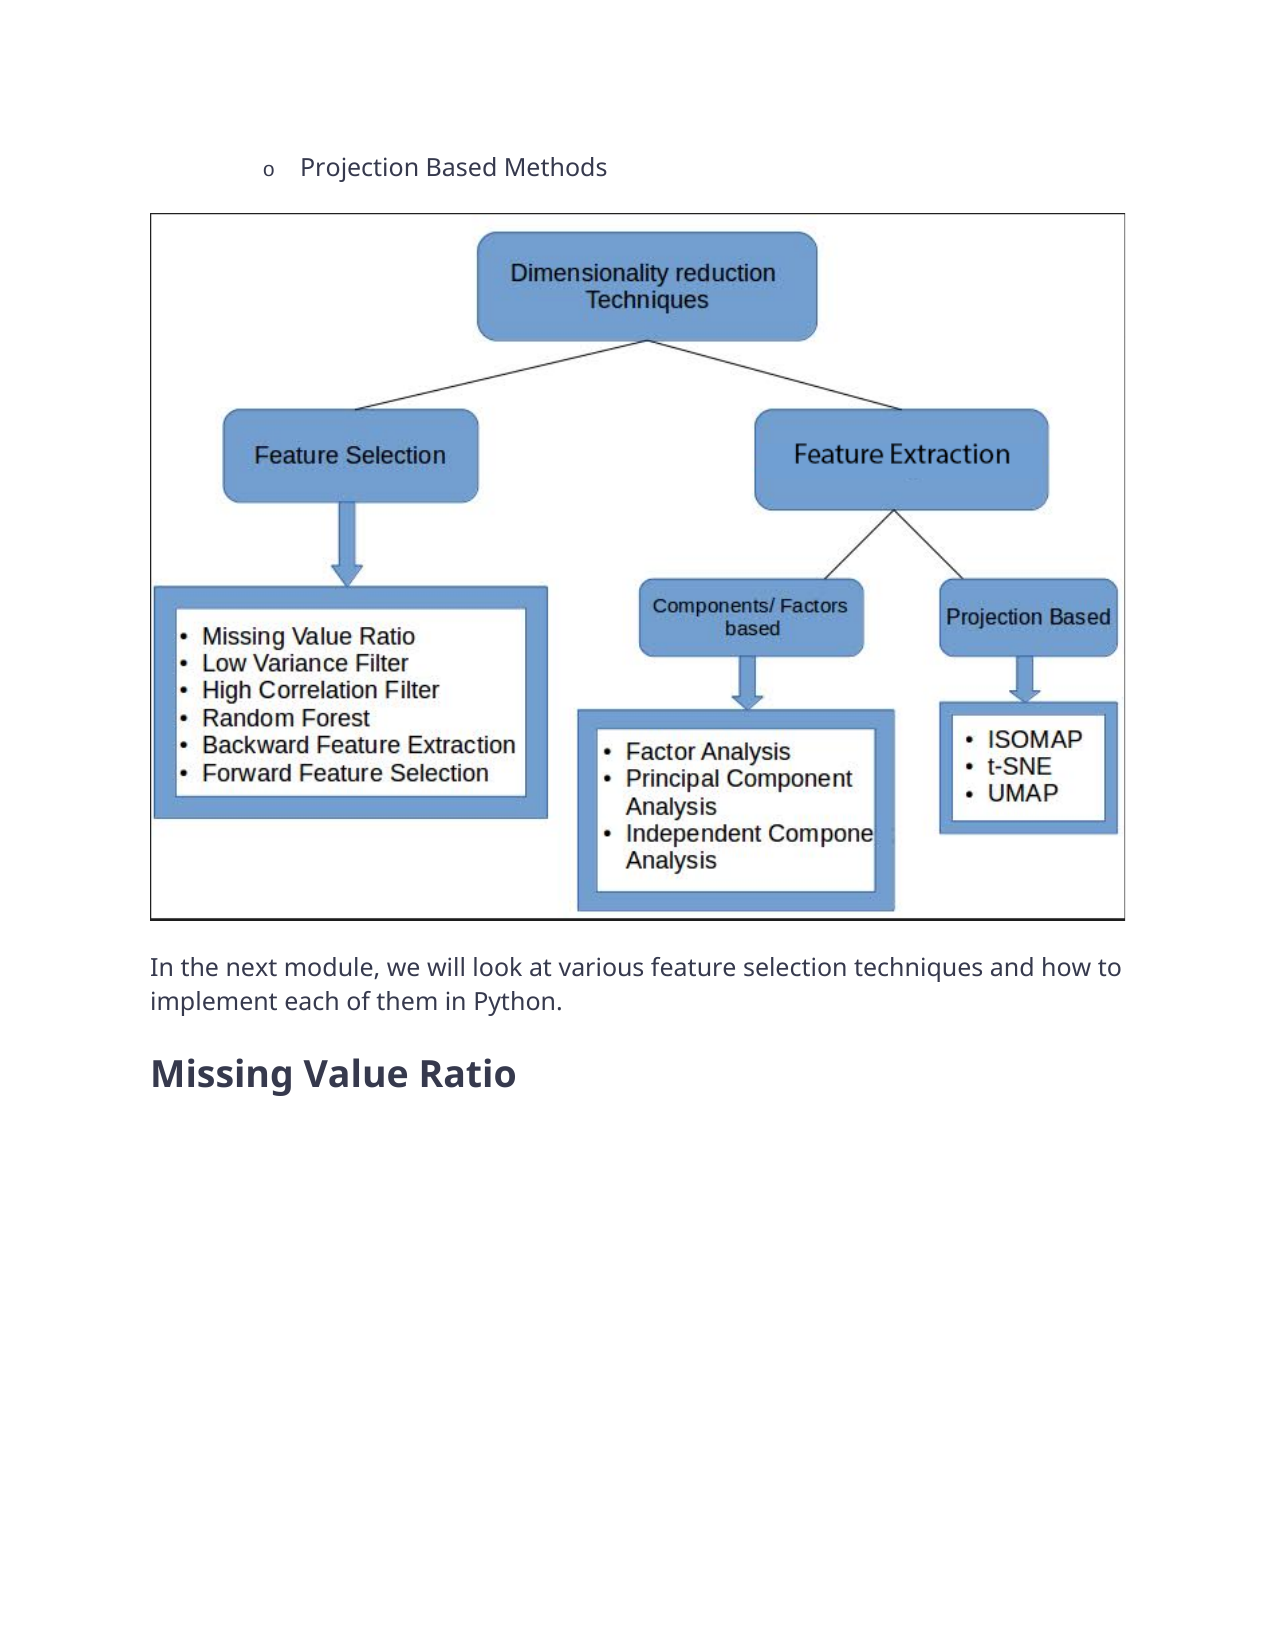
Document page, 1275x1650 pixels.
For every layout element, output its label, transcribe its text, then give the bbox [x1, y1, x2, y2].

list Projection Based Methods [262, 150, 1125, 184]
picture [150, 213, 1125, 921]
subtitle Missing Value Ratio [150, 1047, 1125, 1098]
text In the next module, we will look at various feature selection techniques and how to implement each of them in Python. [150, 949, 1125, 1018]
